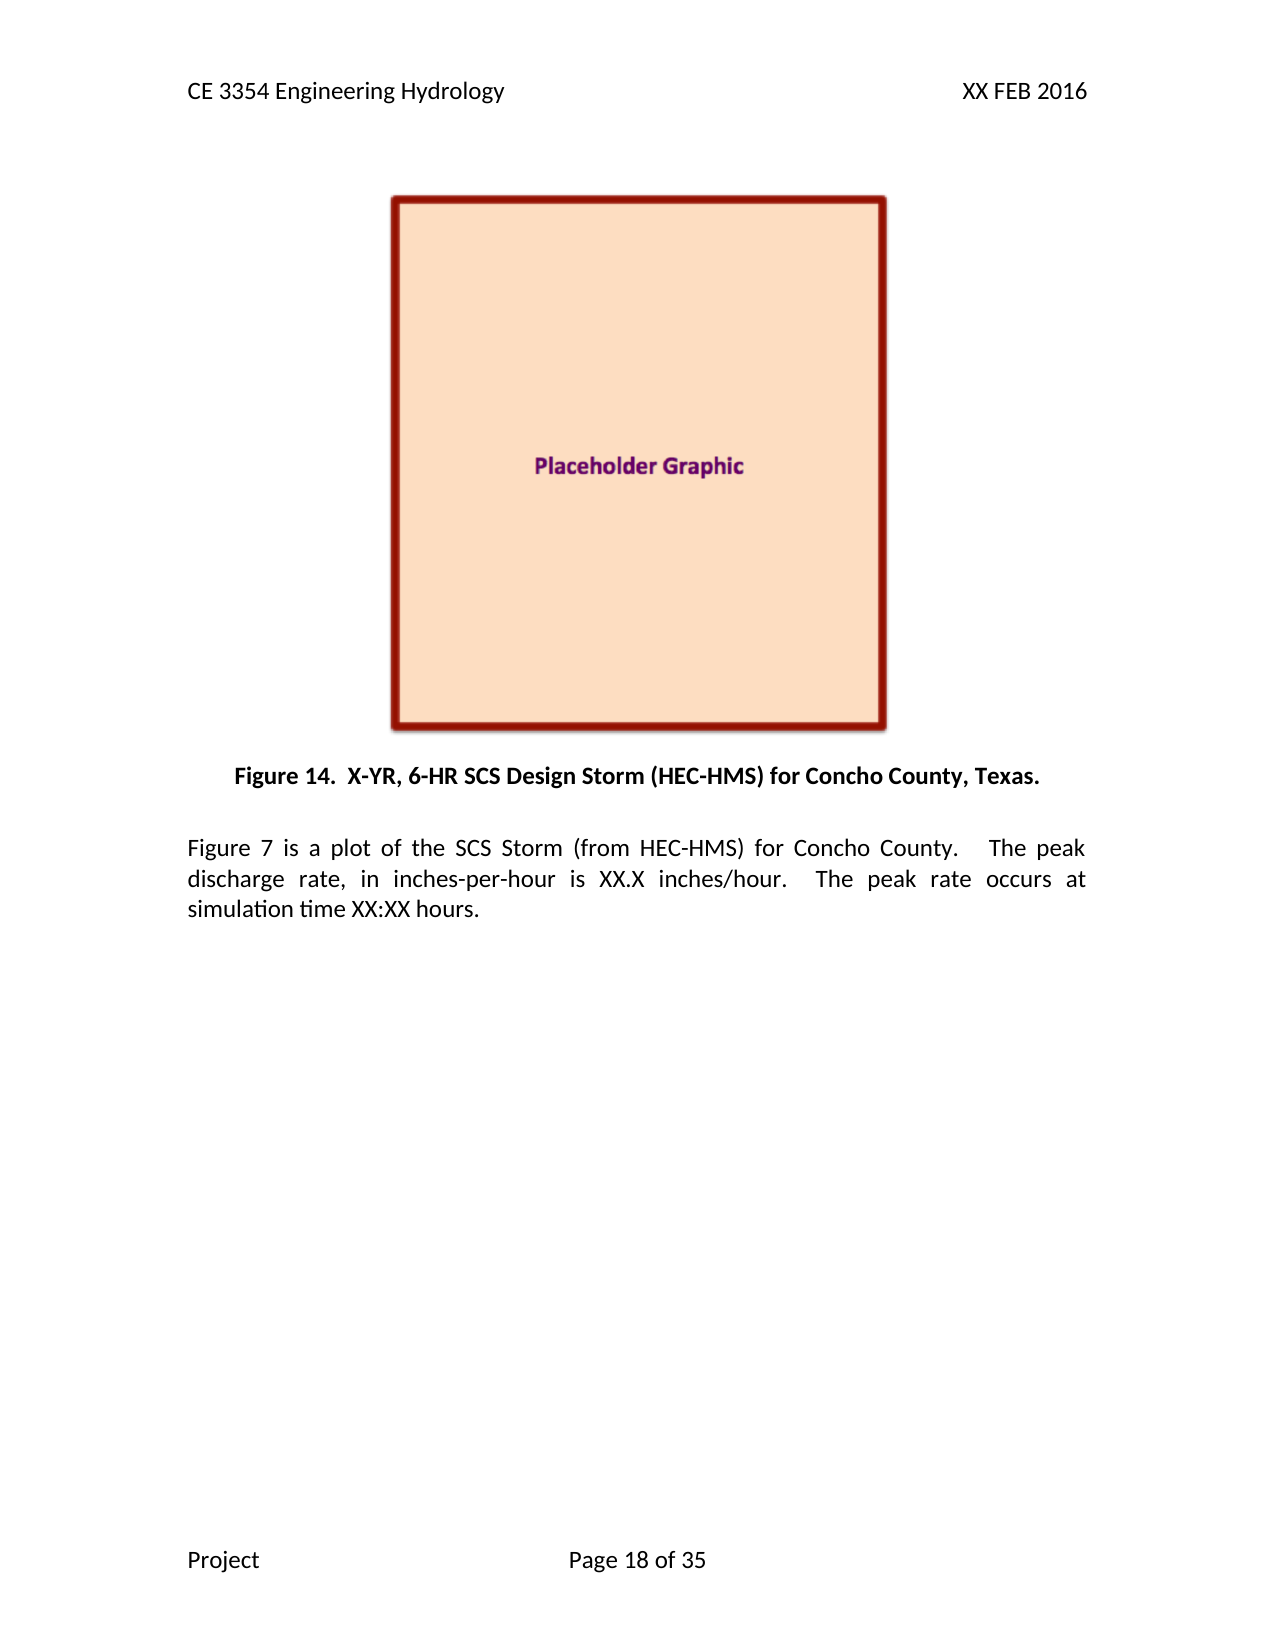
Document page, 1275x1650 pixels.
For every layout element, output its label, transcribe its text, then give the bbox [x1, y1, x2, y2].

text Figure 7 is a plot of the SCS Storm (from HEC-HMS) for Concho County. The peak discharge rate, in inches-per-hour is XX.X inches/hour. The peak rate occurs at simulation time XX:XX hours. [187, 832, 1087, 924]
picture [371, 150, 904, 748]
text Figure 14. X-YR, 6-HR SCS Design Storm (HEC-HMS) for Concho County, Texas. [187, 760, 1087, 791]
